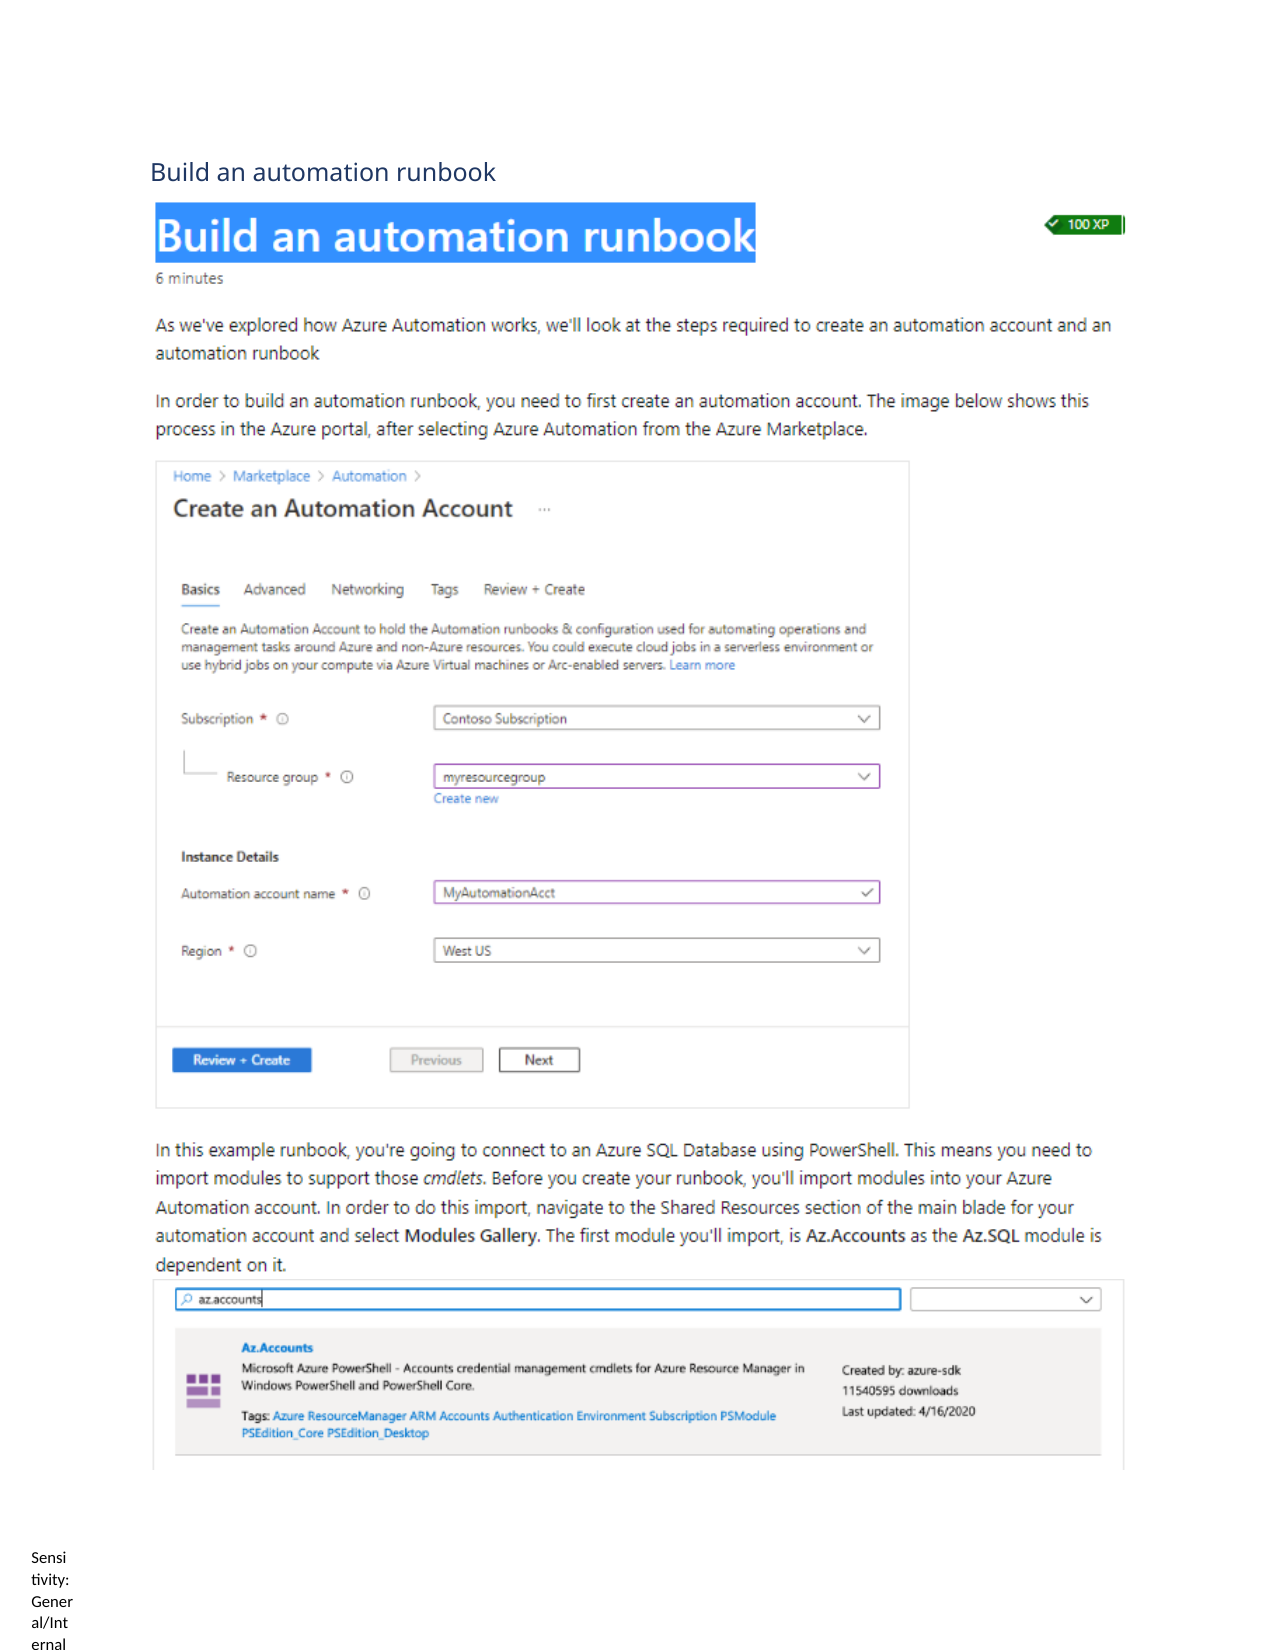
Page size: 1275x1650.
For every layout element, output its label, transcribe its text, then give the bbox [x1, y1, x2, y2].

picture [150, 191, 1125, 1470]
subtitle U4. Build an automation runbook [150, 154, 1125, 188]
